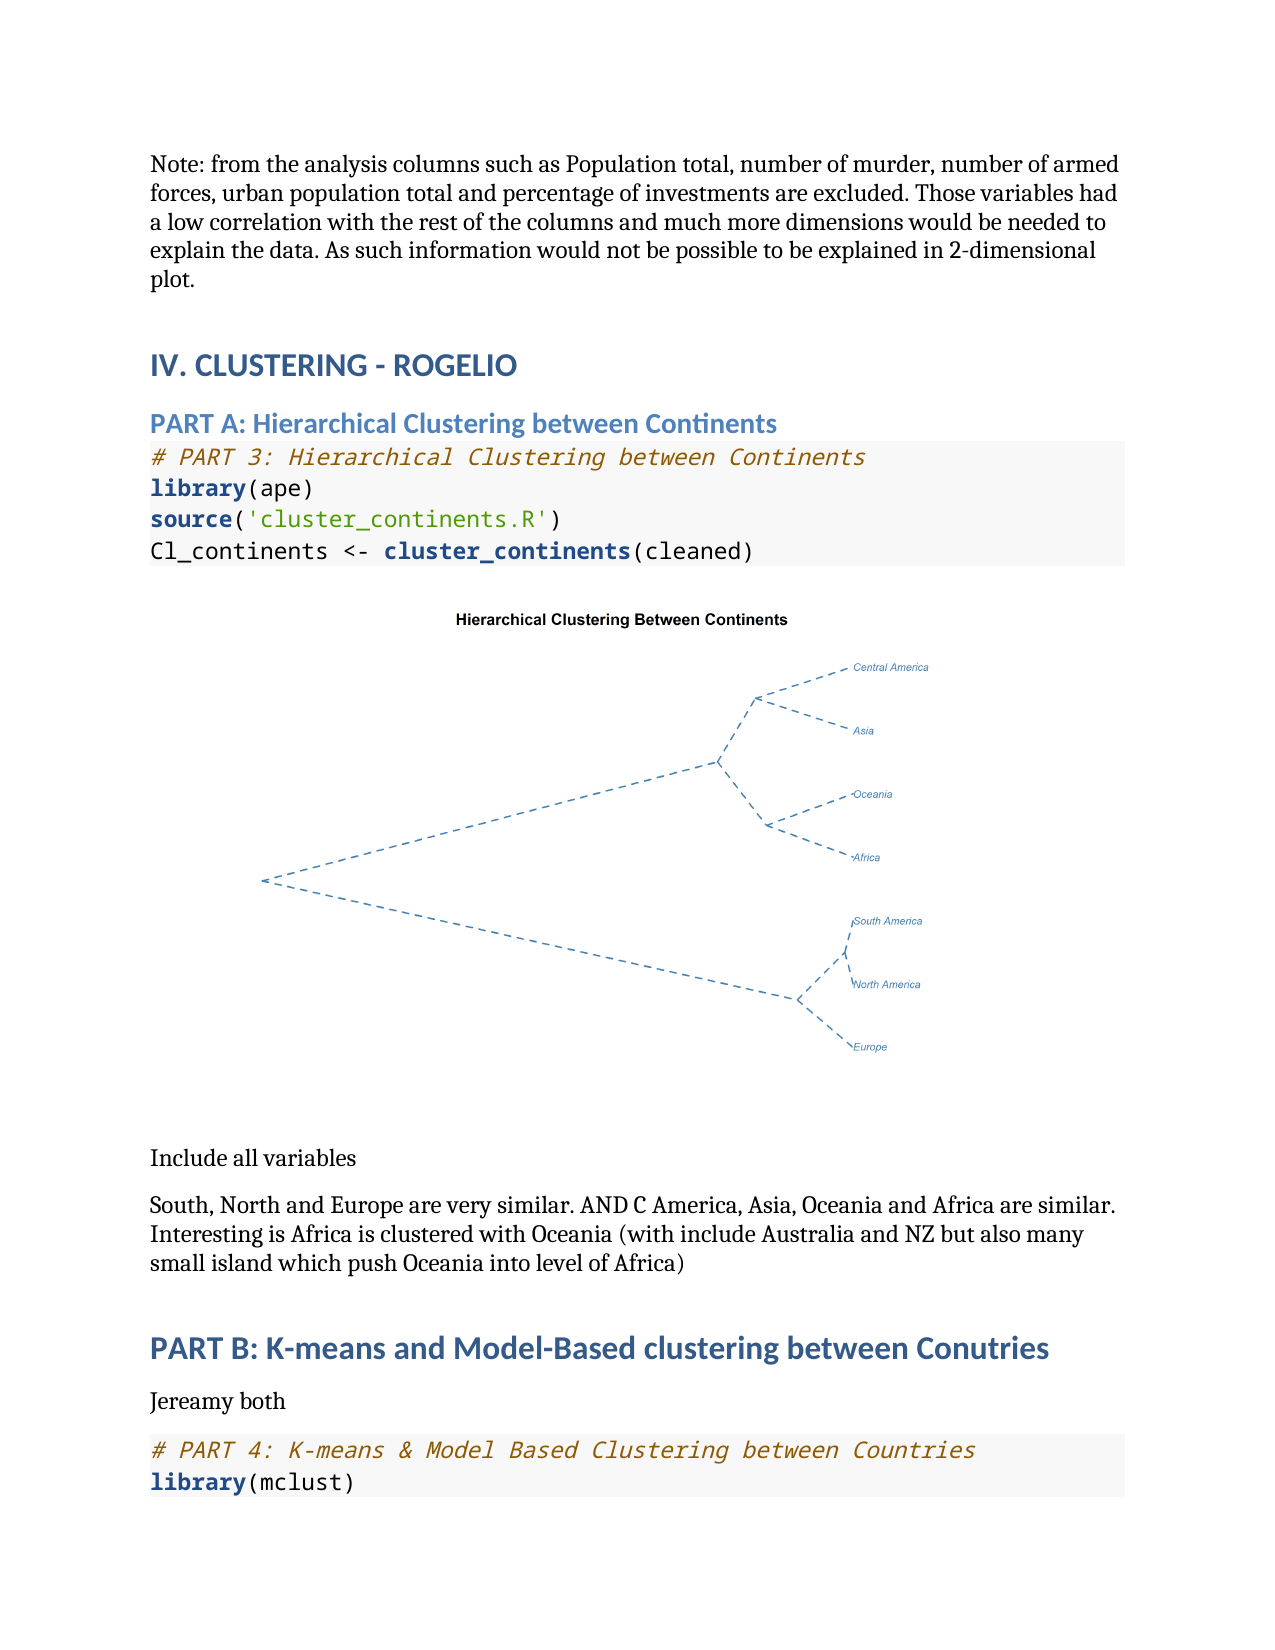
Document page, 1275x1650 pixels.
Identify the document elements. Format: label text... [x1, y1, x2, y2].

text South, North and Europe are very similar. AND C America, Asia, Oceania and Africa are similar. Interesting is Africa is clustered with Oceania (with include Australia and NZ but also many small island which push Oceania into level of Africa) [150, 1191, 1125, 1277]
subtitle PART B: K-means and Model-Based clustering between Conutries [150, 1327, 1125, 1368]
subtitle IV. CLUSTERING - ROGELIO [150, 344, 1125, 384]
subtitle PART A: Hierarchical Clustering between Continents [150, 405, 1125, 441]
text # PART 3: Hierarchical Clustering between Continents library(ape) source('cluster_continents.R') Cl_continents <- cluster_continents(cleaned) [150, 441, 1125, 566]
picture [168, 586, 1044, 1144]
text Jereamy both [150, 1387, 1125, 1416]
text Note: from the analysis columns such as Population total, number of murder, number of armed forces, urban population total and percentage of investments are excluded. Those variables had a low correlation with the rest of the columns and much more dimensions would be needed to explain the data. As such information would not be possible to be explained in 2-dimensional plot. [150, 150, 1125, 294]
